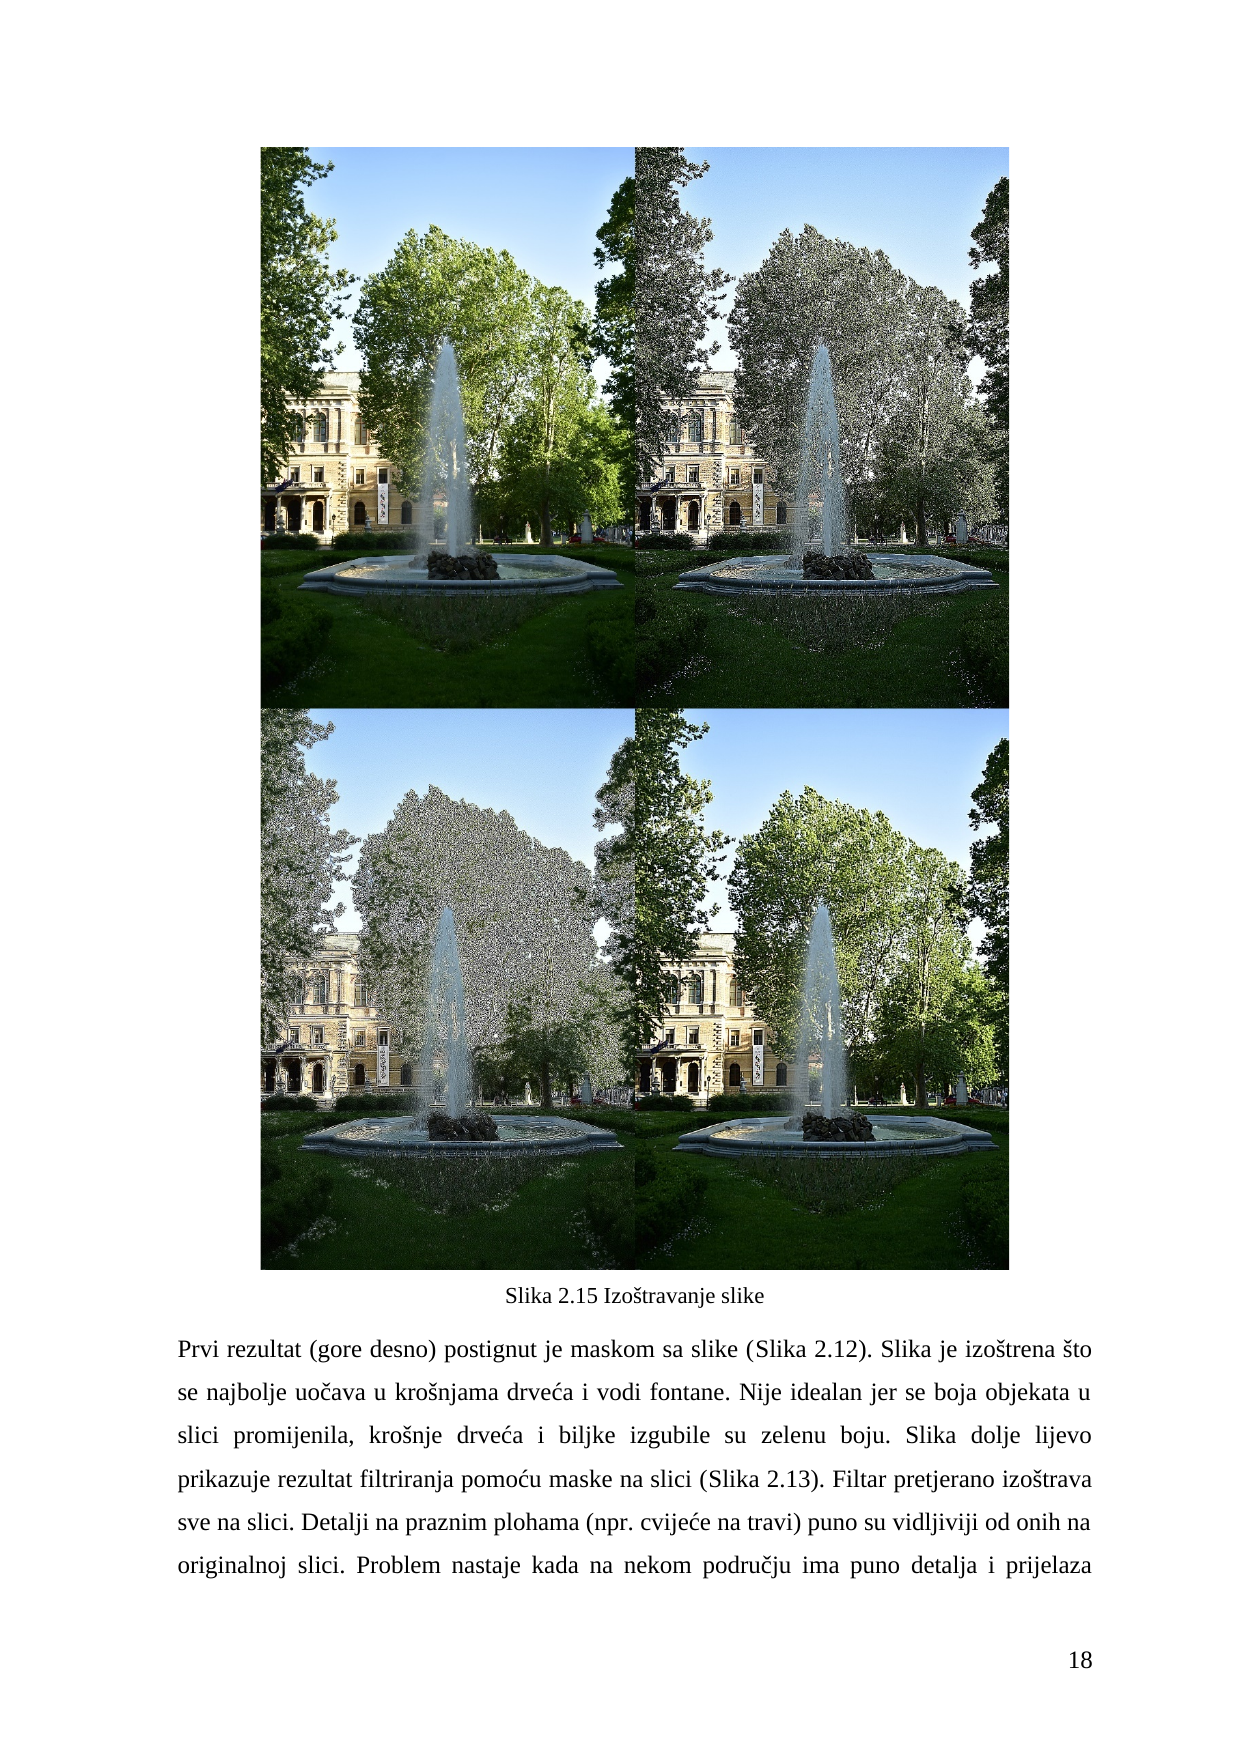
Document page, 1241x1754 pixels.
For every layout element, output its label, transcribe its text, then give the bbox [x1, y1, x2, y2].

text Slika 2.15 Izoštravanje slike [177, 1282, 1092, 1309]
picture [260, 147, 1010, 1270]
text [177, 1334, 1092, 1579]
